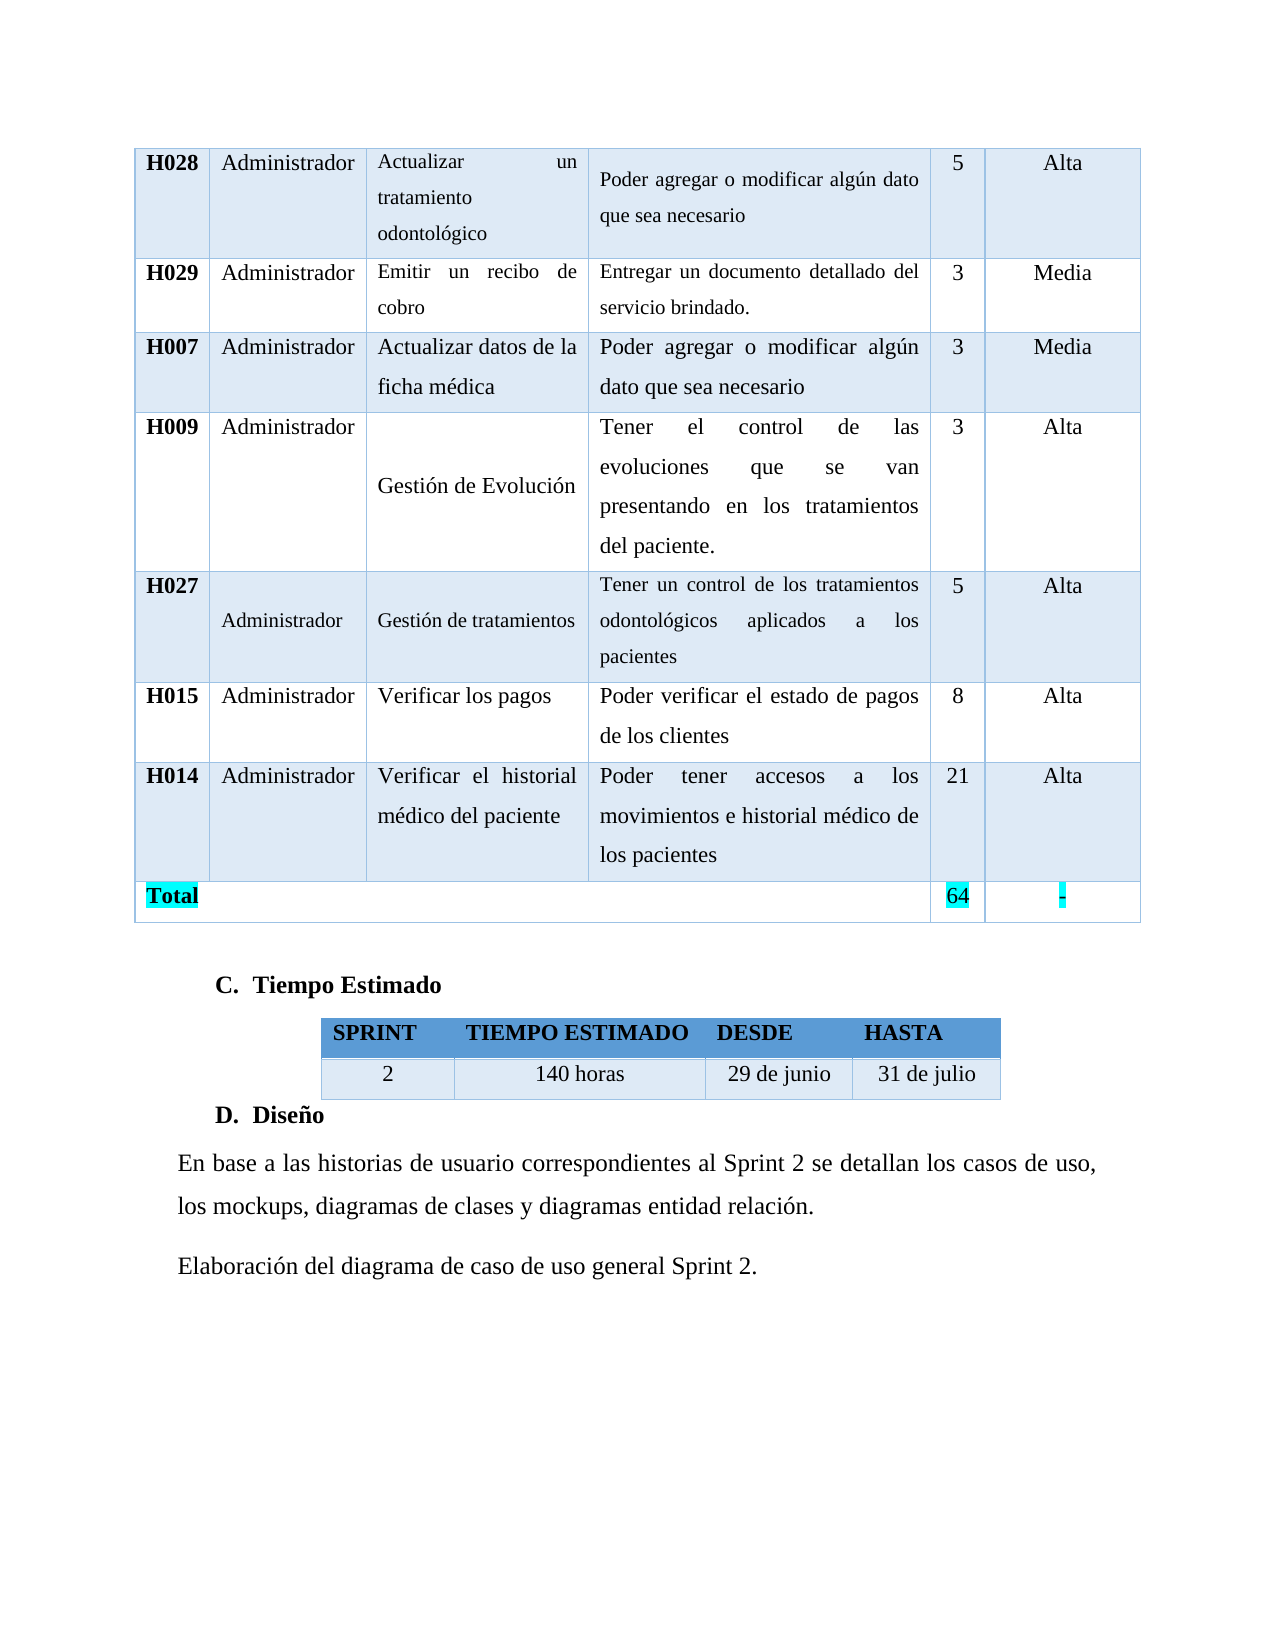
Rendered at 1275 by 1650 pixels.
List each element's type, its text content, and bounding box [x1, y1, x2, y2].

table_header SPRINT [322, 1019, 454, 1058]
table_cell 8 [931, 683, 984, 762]
table_cell - [986, 882, 1140, 922]
table_cell Emitir un recibo de cobro [367, 259, 588, 332]
table_cell 64 [931, 882, 984, 922]
table_cell 140 horas [455, 1060, 705, 1099]
table_cell H007 [136, 333, 209, 412]
list Diseño [215, 1100, 1098, 1129]
table_cell 5 [931, 149, 984, 258]
table_cell 5 [931, 572, 984, 682]
table_cell H029 [136, 259, 209, 332]
table_cell Verificar el historial médico del paciente [367, 763, 588, 881]
table_cell H027 [136, 572, 209, 682]
table_cell Entregar un documento detallado del servicio brindado. [589, 259, 930, 332]
table_cell 3 [931, 413, 984, 571]
table_cell H028 [136, 149, 209, 258]
table_cell Total [136, 882, 930, 922]
table_cell Media [986, 259, 1140, 332]
table_cell 21 [931, 763, 984, 881]
table_cell Gestión de tratamientos [367, 572, 588, 682]
table_cell Administrador [210, 413, 366, 571]
table_cell Actualizar un tratamiento odontológico [367, 149, 588, 258]
table_cell 31 de julio [853, 1060, 1000, 1099]
table_cell Administrador [210, 763, 366, 881]
table_header HASTA [853, 1019, 1000, 1058]
table_cell H015 [136, 683, 209, 762]
table_cell Tener el control de las evoluciones que se van presentando en los tratamientos del paciente. [589, 413, 930, 571]
text Elaboración del diagrama de caso de uso general Sprint 2. [177, 1251, 1098, 1279]
table_cell H014 [136, 763, 209, 881]
table_cell 29 de junio [706, 1060, 852, 1099]
table_cell Administrador [210, 333, 366, 412]
table_cell Poder agregar o modificar algún dato que sea necesario [589, 149, 930, 258]
table_cell Media [986, 333, 1140, 412]
table_cell Alta [986, 413, 1140, 571]
table_cell Alta [986, 683, 1140, 762]
text En base a las historias de usuario correspondientes al Sprint 2 se detallan los casos de uso, los mockups, diagramas de clases y diagramas entidad relación. [177, 1148, 1098, 1220]
table_cell Administrador [210, 259, 366, 332]
table_cell Poder agregar o modificar algún dato que sea necesario [589, 333, 930, 412]
table_cell Administrador [210, 572, 366, 682]
table_cell Administrador [210, 683, 366, 762]
table_cell Verificar los pagos [367, 683, 588, 762]
table_cell Tener un control de los tratamientos odontológicos aplicados a los pacientes [589, 572, 930, 682]
table_header TIEMPO ESTIMADO [455, 1019, 705, 1058]
table_cell Poder tener accesos a los movimientos e historial médico de los pacientes [589, 763, 930, 881]
table_cell Alta [986, 572, 1140, 682]
table_cell Alta [986, 763, 1140, 881]
table_cell Administrador [210, 149, 366, 258]
table_header DESDE [706, 1019, 852, 1058]
table_cell Gestión de Evolución [367, 413, 588, 571]
table_cell Poder verificar el estado de pagos de los clientes [589, 683, 930, 762]
table_cell 3 [931, 259, 984, 332]
table_cell Actualizar datos de la ficha médica [367, 333, 588, 412]
table_cell 3 [931, 333, 984, 412]
table_cell H009 [136, 413, 209, 571]
table_cell Alta [986, 149, 1140, 258]
table_cell 2 [322, 1060, 454, 1099]
list Tiempo Estimado [215, 970, 1098, 999]
